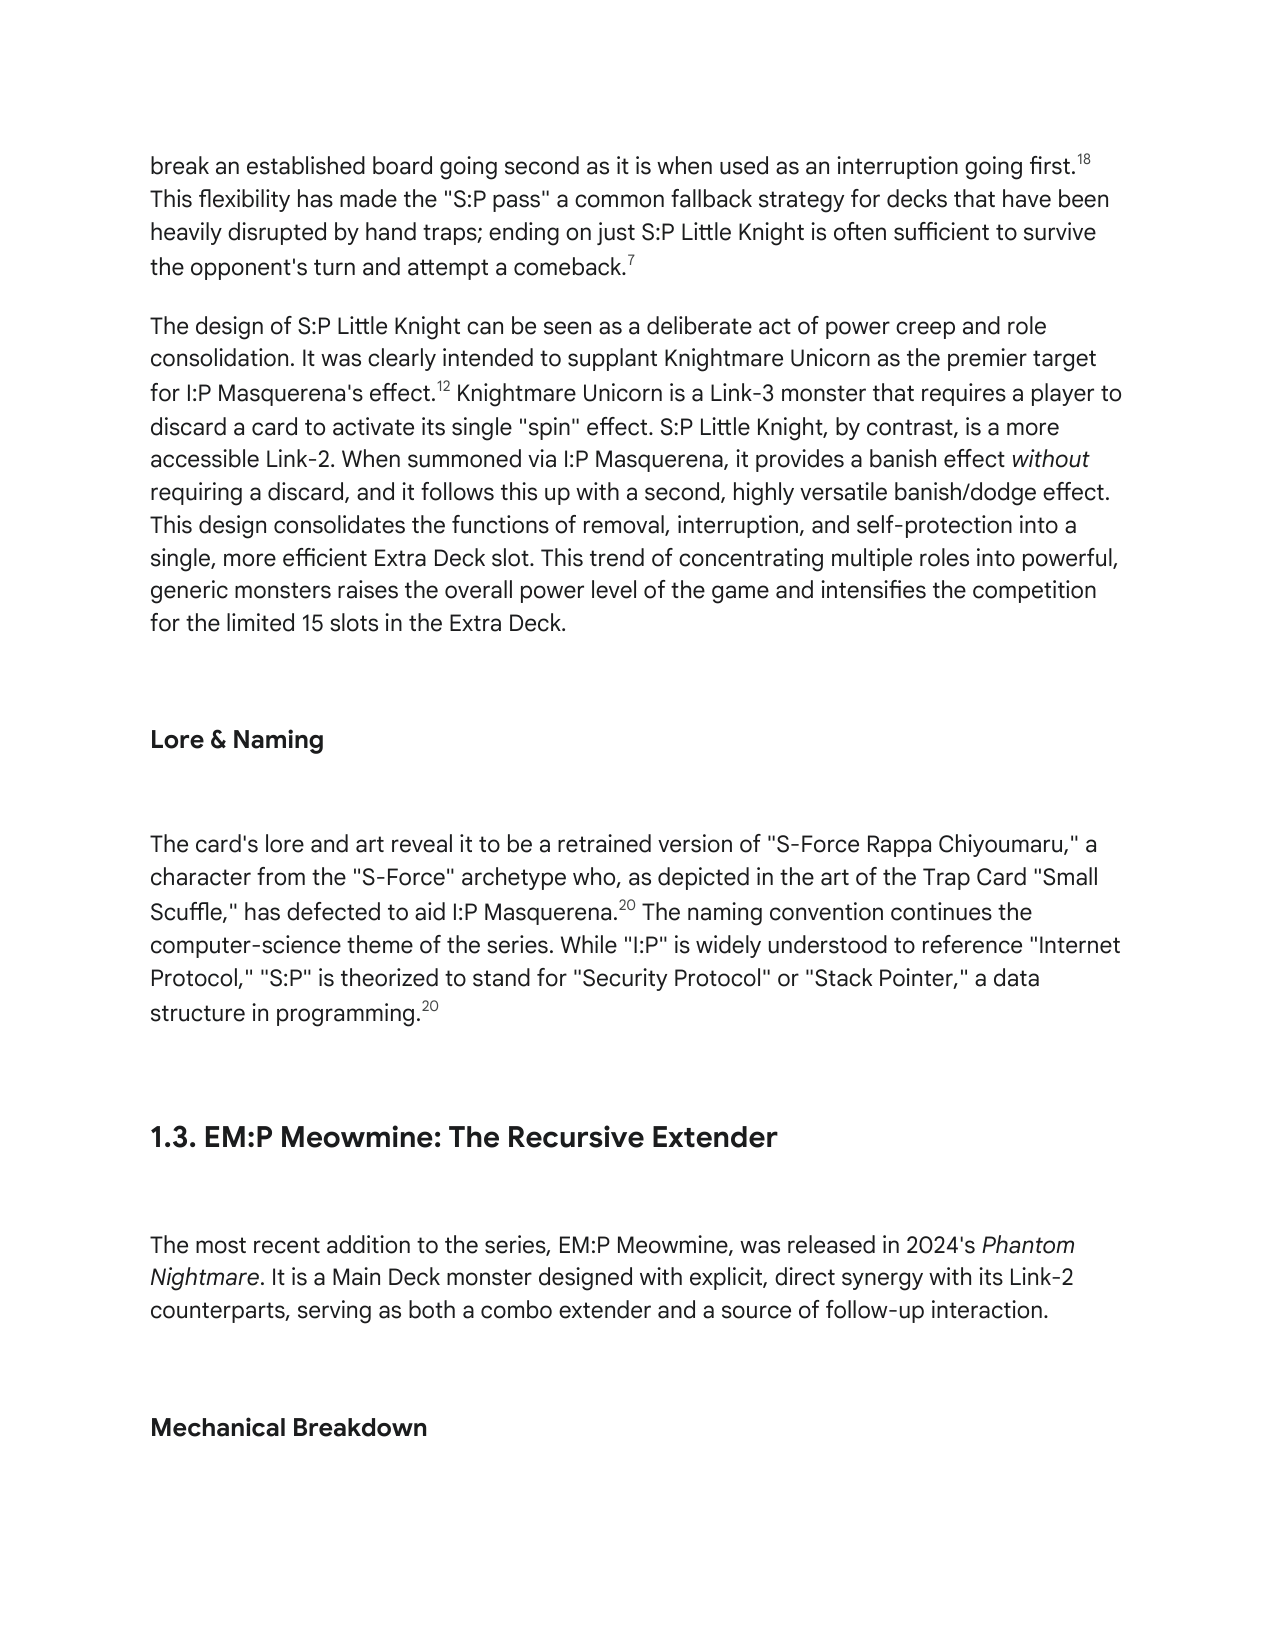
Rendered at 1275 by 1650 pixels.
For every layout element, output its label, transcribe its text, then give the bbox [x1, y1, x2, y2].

text The card's lore and art reveal it to be a retrained version of "S-Force Rappa Chiyoumaru," a character from the "S-Force" archetype who, as depicted in the art of the Trap Card "Small Scuffle," has defected to aid I:P Masquerena.20 The naming convention continues the computer-science theme of the series. While "I:P" is widely understood to reference "Internet Protocol," "S:P" is theorized to stand for "Security Protocol" or "Stack Pointer," a data structure in programming.20 [150, 831, 1125, 1029]
subtitle Lore & Naming [150, 725, 1125, 756]
text The most recent addition to the series, EM:P Meowmine, was released in 2024's Phantom Nightmare. It is a Main Deck monster designed with explicit, direct synergy with its Link-2 counterparts, serving as both a combo extender and a source of follow-up interaction. [150, 1231, 1125, 1325]
subtitle 1.3. EM:P Meowmine: The Recursive Extender [150, 1119, 1125, 1156]
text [150, 150, 1125, 282]
subtitle Mechanical Breakdown [150, 1412, 1125, 1443]
text The design of S:P Little Knight can be seen as a deliberate act of power creep and role consolidation. It was clearly intended to supplant Knightmare Unicorn as the premier target for I:P Masquerena's effect.12 Knightmare Unicorn is a Link-3 monster that requires a player to discard a card to activate its single "spin" effect. S:P Little Knight, by contrast, is a more accessible Link-2. When summoned via I:P Masquerena, it provides a banish effect without requiring a discard, and it follows this up with a second, highly versatile banish/dodge effect. This design consolidates the functions of removal, interruption, and self-protection into a single, more efficient Extra Deck slot. This trend of concentrating multiple roles into powerful, generic monsters raises the overall power level of the game and intensifies the competition for the limited 15 slots in the Extra Deck. [150, 312, 1125, 638]
